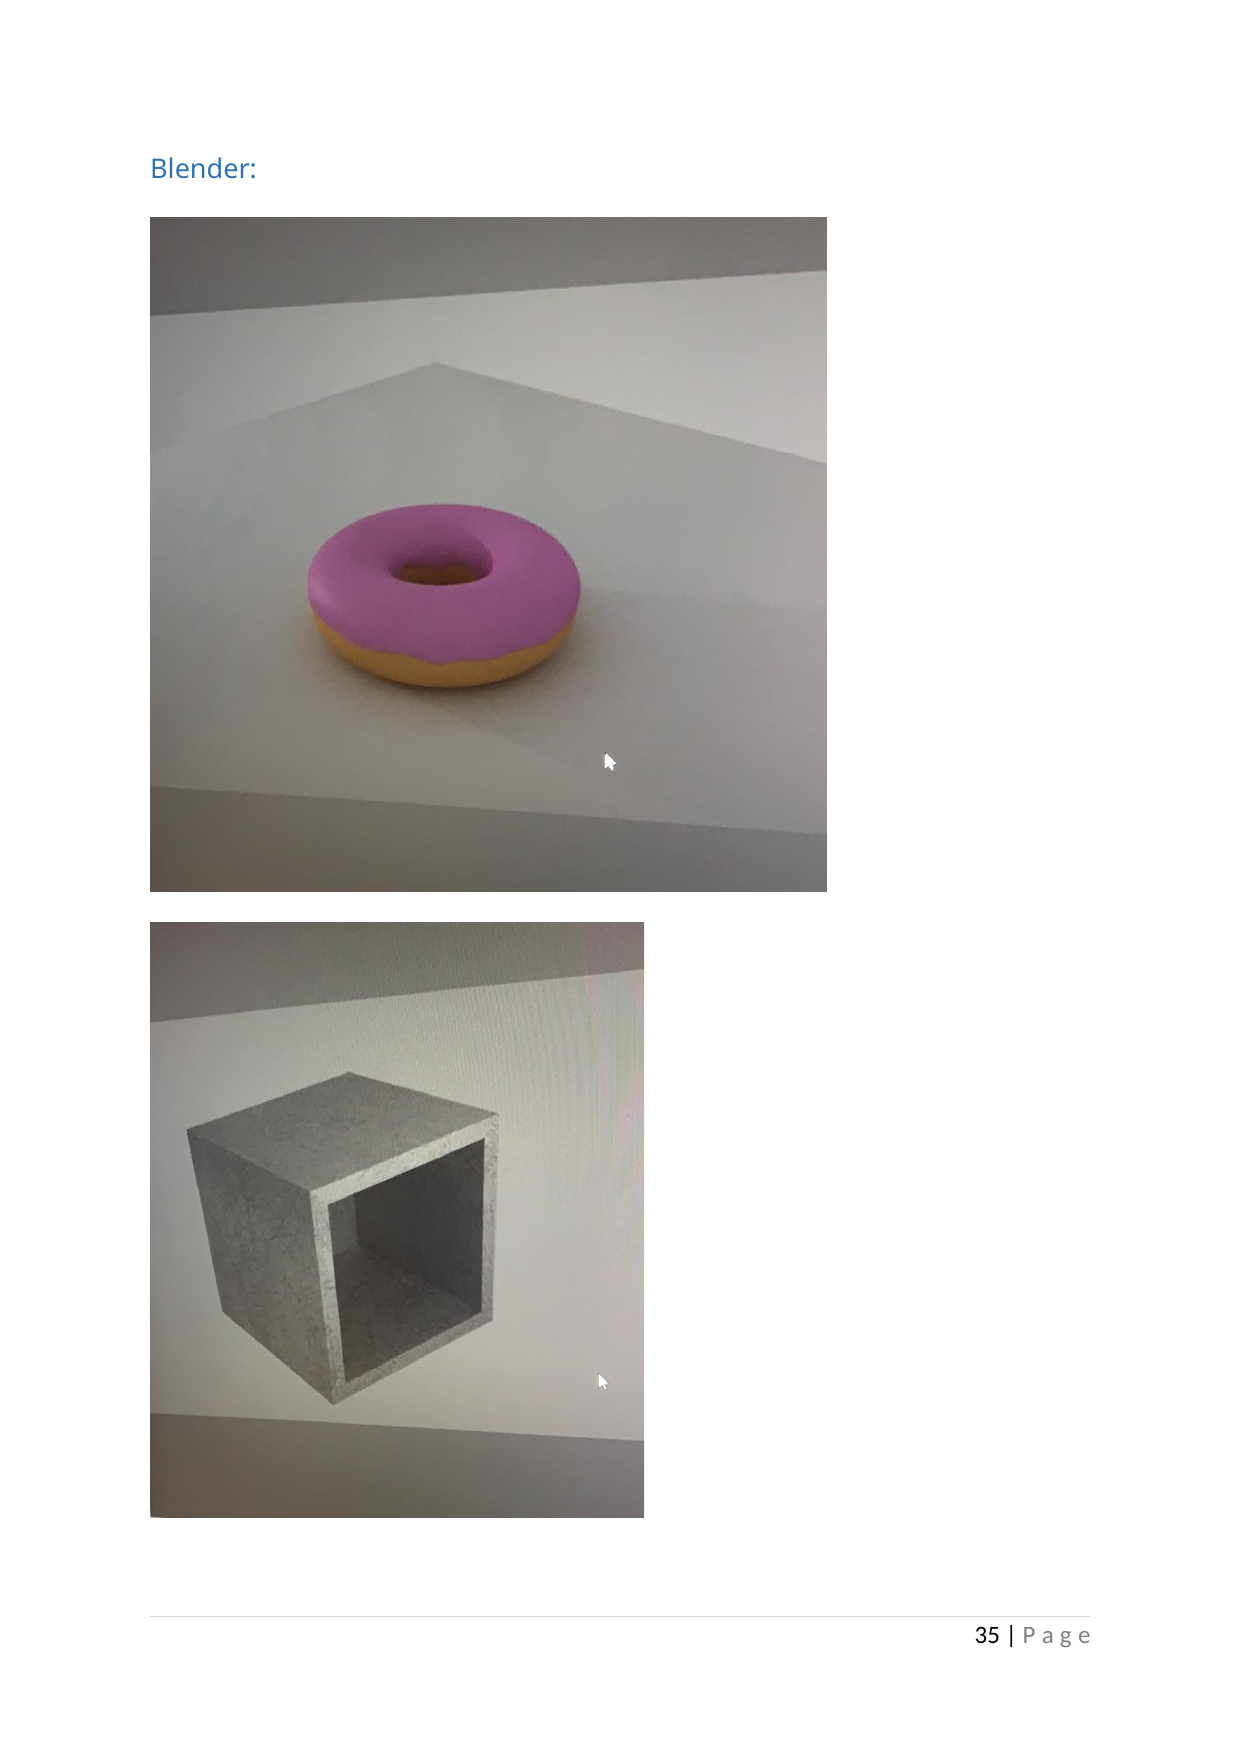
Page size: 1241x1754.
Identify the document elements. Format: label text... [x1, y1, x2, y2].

picture [150, 922, 645, 1518]
picture [150, 217, 827, 892]
subtitle Blender: [150, 150, 1090, 187]
